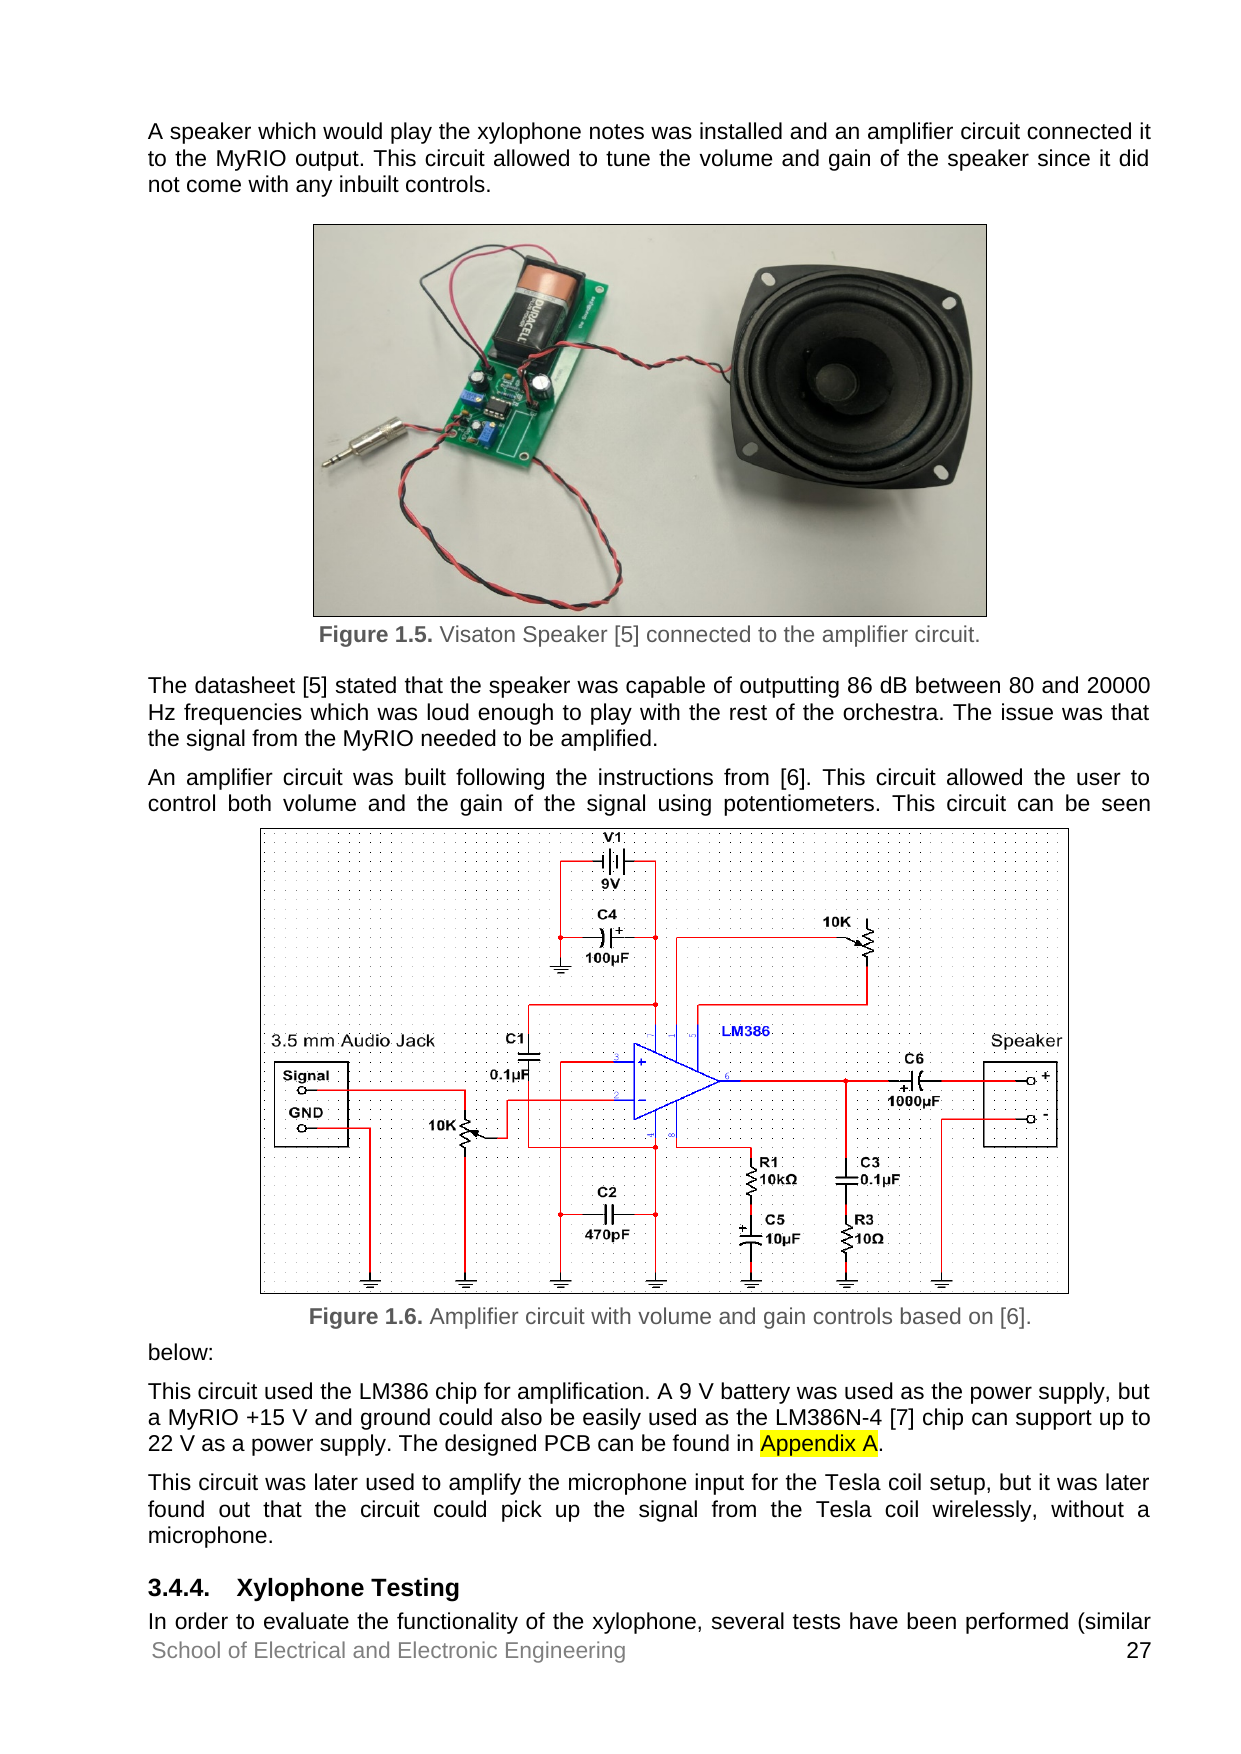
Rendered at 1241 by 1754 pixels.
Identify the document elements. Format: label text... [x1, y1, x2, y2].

picture [314, 225, 986, 616]
text This circuit was later used to amplify the microphone input for the Tesla coil setup, but it was later found out that the circuit could pick up the signal from the Tesla coil wirelessly, without a microphone. [148, 1469, 1152, 1548]
text A speaker which would play the xylophone notes was installed and an amplifier circuit connected it to the MyRIO output. This circuit allowed to tune the volume and gain of the speaker since it did not come with any inbuilt controls. [148, 118, 1152, 197]
picture [261, 829, 1068, 1293]
subtitle Xylophone Testing [148, 1573, 1152, 1602]
text This circuit used the LM386 chip for amplification. A 9 V battery was used as the power supply, but a MyRIO +15 V and ground could also be easily used as the LM386N-4 [7] chip can support up to 22 V as a power supply. The designed PCB can be found in Appendix A. [148, 1378, 1152, 1457]
